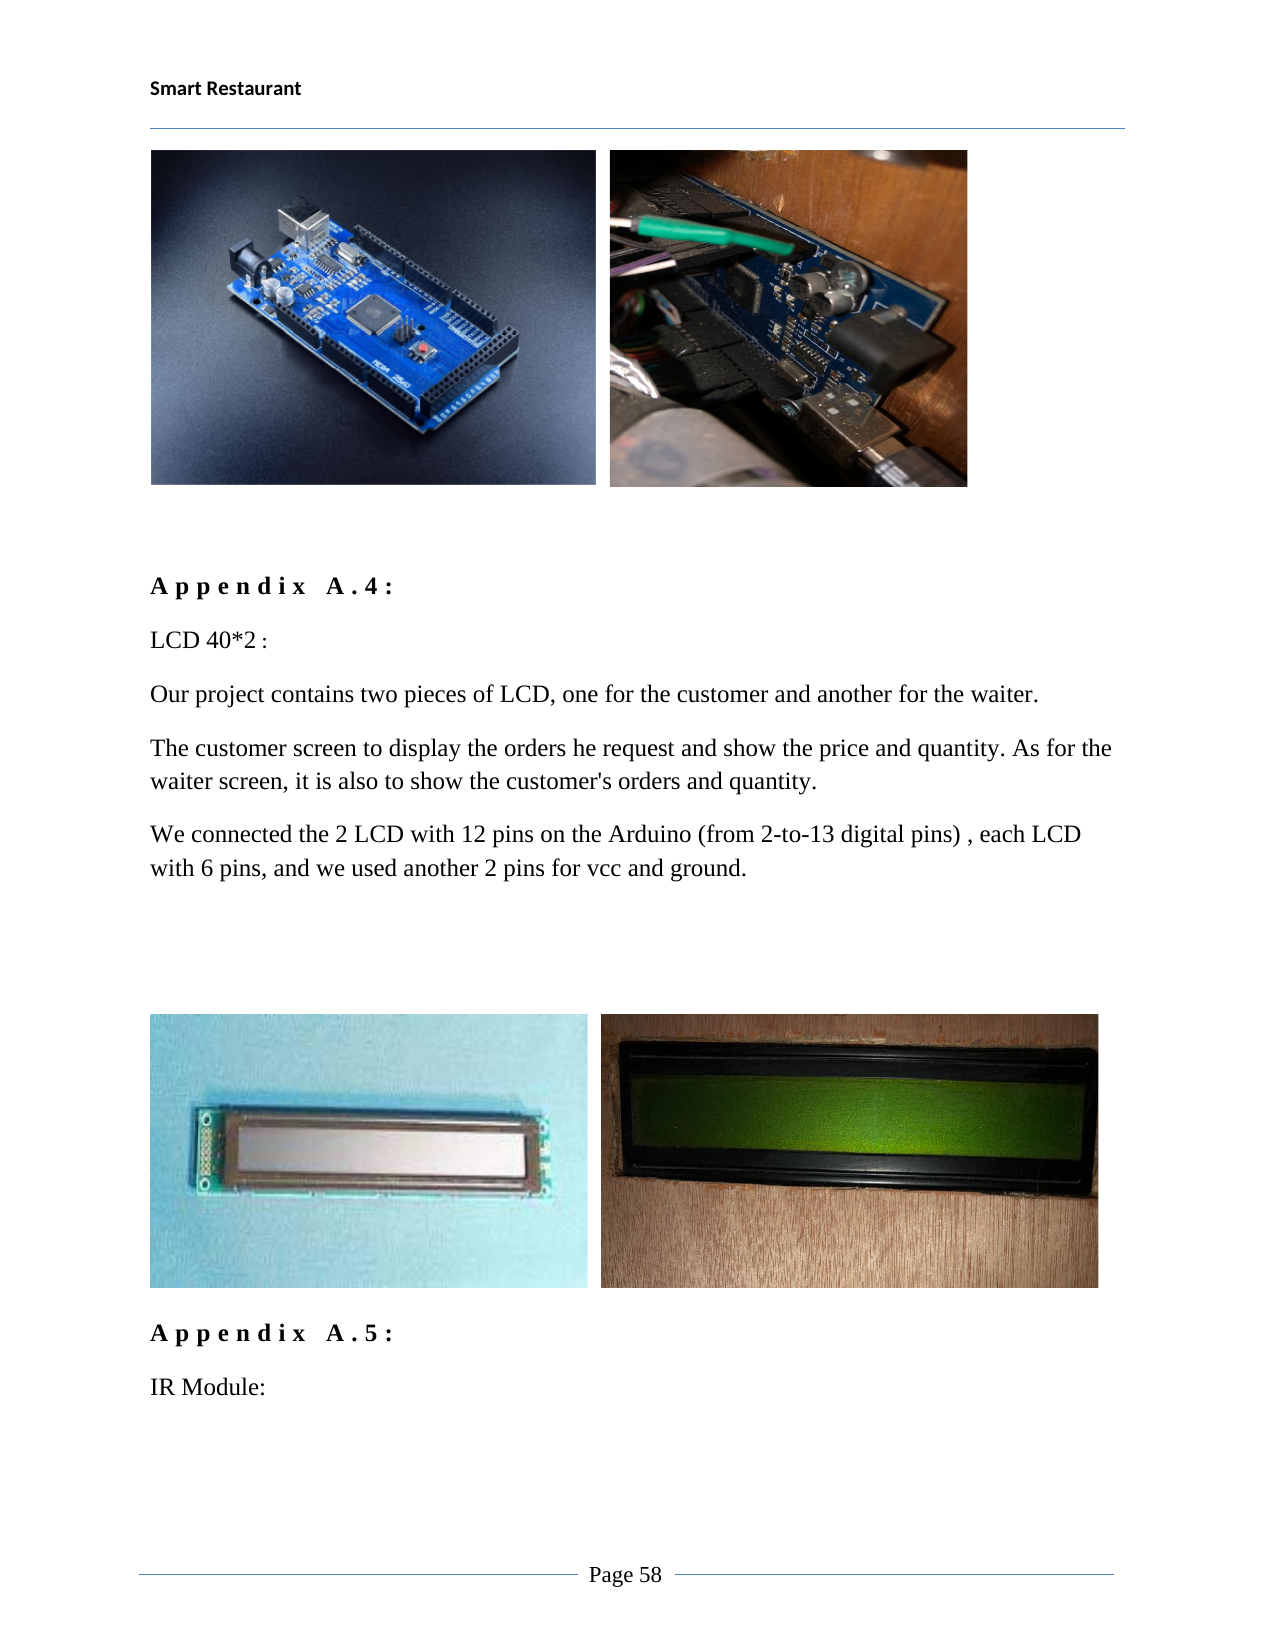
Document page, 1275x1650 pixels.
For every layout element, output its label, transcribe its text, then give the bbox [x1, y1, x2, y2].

picture [609, 150, 968, 487]
text Appendix A.5: [150, 1318, 1125, 1347]
picture [150, 150, 597, 487]
text Our project contains two pieces of LCD, one for the customer and another for the waiter. [150, 679, 1125, 708]
text LCD 40*2 : [150, 625, 1125, 654]
picture [601, 1014, 1099, 1288]
picture [150, 1014, 588, 1288]
text Appendix A.4: [150, 571, 1125, 599]
text IR Module: [150, 1372, 1125, 1401]
text The customer screen to display the orders he request and show the price and quantity. As for the waiter screen, it is also to show the customer's orders and quantity. [150, 733, 1125, 794]
text We connected the 2 LCD with 12 pins on the Arduino (from 2-to-13 digital pins) , each LCD with 6 pins, and we used another 2 pins for vcc and ground. [150, 819, 1125, 881]
